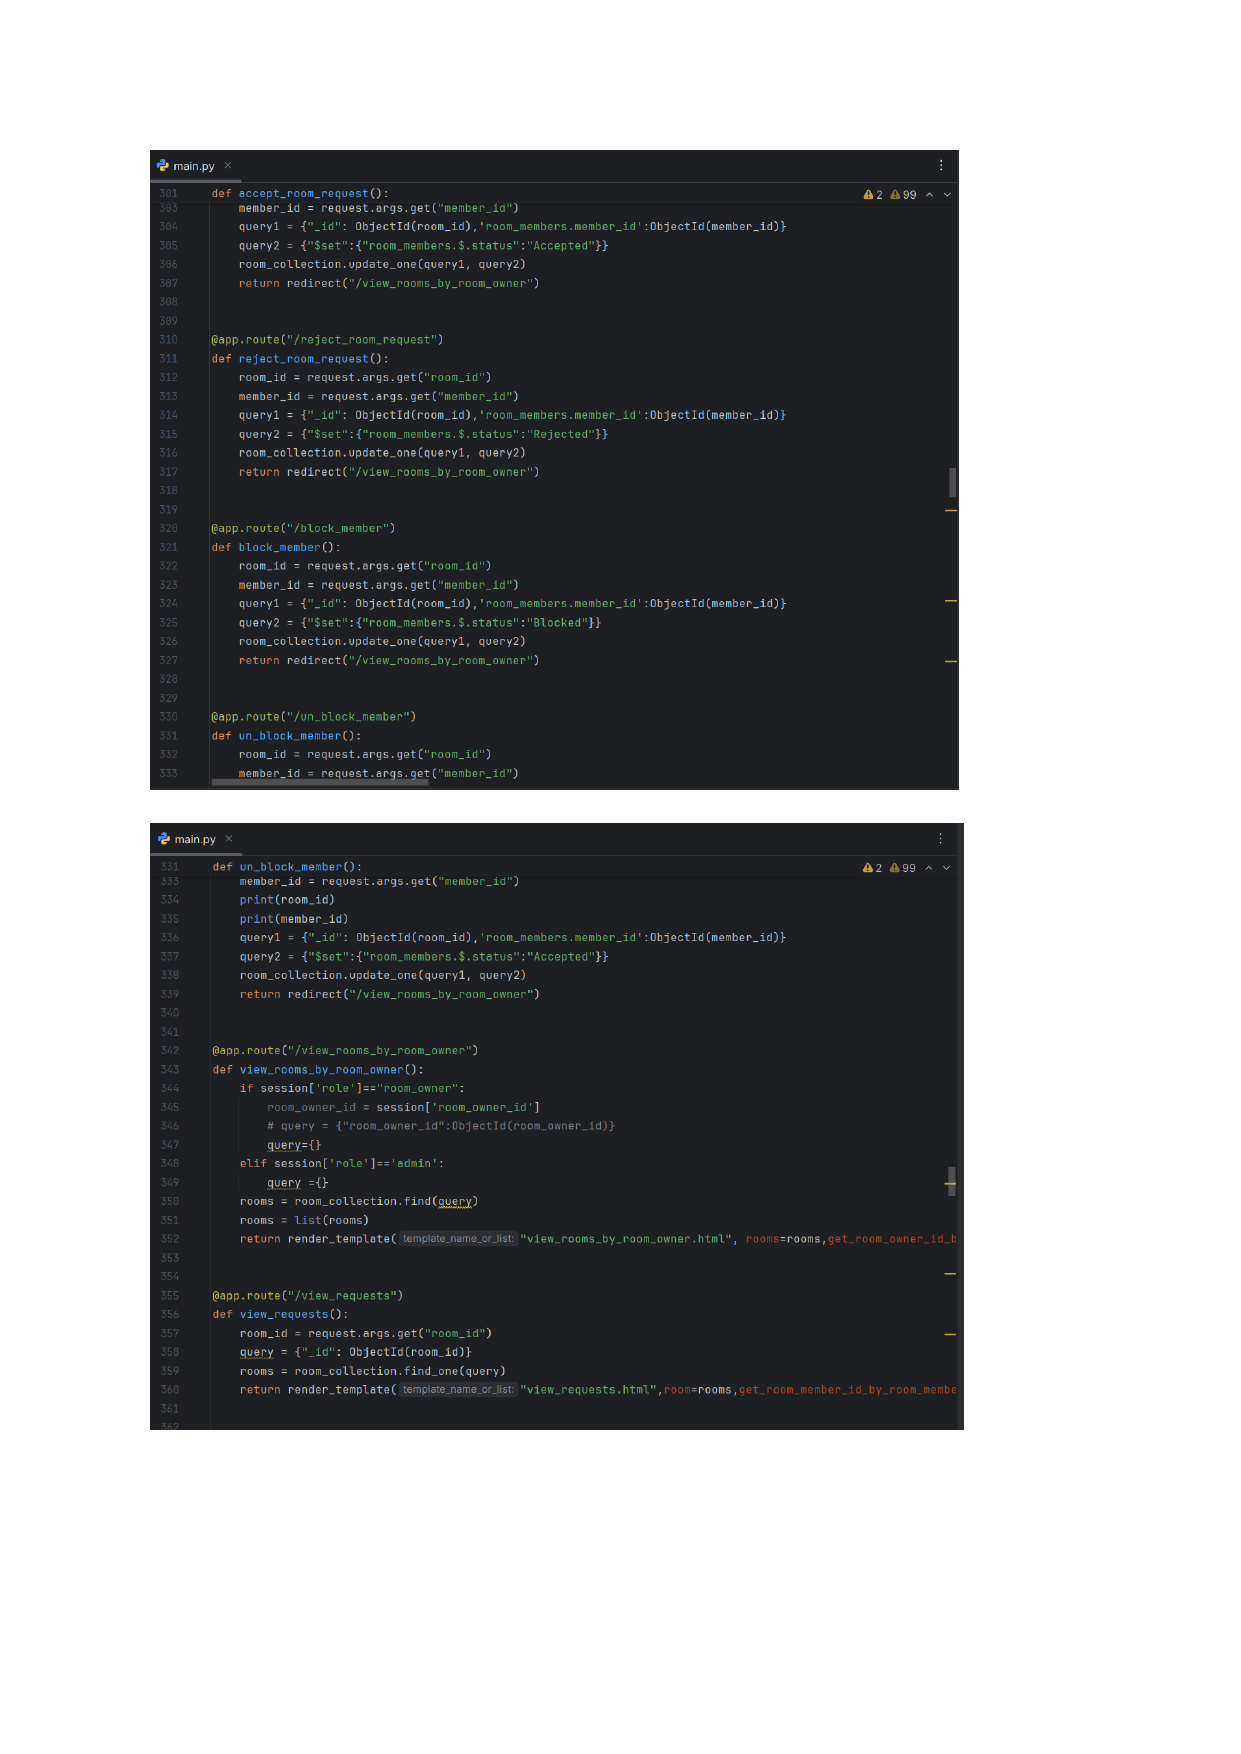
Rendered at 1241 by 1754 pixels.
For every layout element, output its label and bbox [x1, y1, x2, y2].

picture [150, 150, 959, 790]
picture [150, 823, 964, 1430]
